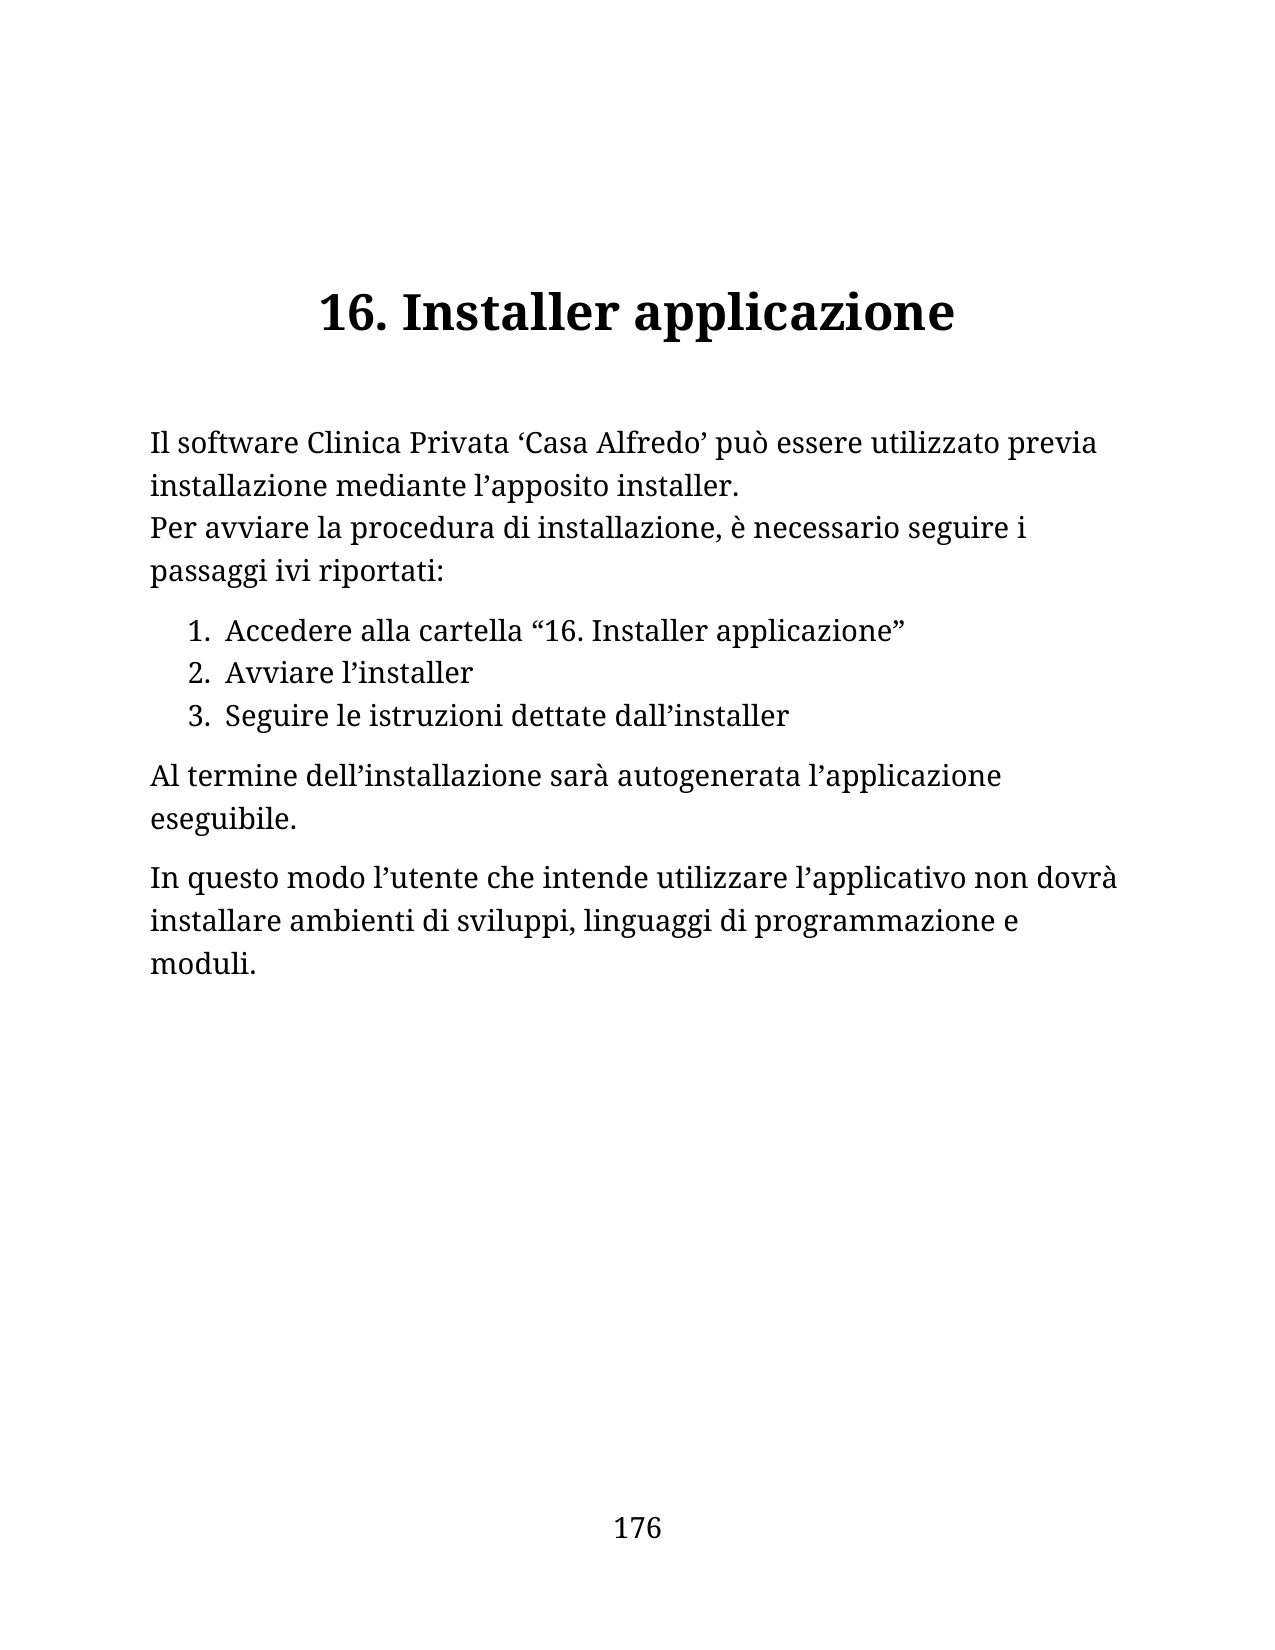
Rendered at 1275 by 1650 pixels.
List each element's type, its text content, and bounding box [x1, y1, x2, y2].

list Seguire le istruzioni dettate dall’installer [187, 696, 1125, 735]
text In questo modo l’utente che intende utilizzare l’applicativo non dovrà installare ambienti di sviluppi, linguaggi di programmazione e moduli. [150, 857, 1125, 983]
text Il software Clinica Privata ‘Casa Alfredo’ può essere utilizzato previa installazione mediante l’apposito installer. Per avviare la procedura di installazione, è necessario seguire i passaggi ivi riportati: [150, 351, 1125, 590]
text Al termine dell’installazione sarà autogenerata l’applicazione eseguibile. [150, 755, 1125, 838]
list Accedere alla cartella “16. Installer applicazione” [187, 610, 1125, 650]
subtitle 16. Installer applicazione [150, 277, 1125, 345]
list Avviare l’installer [187, 653, 1125, 692]
